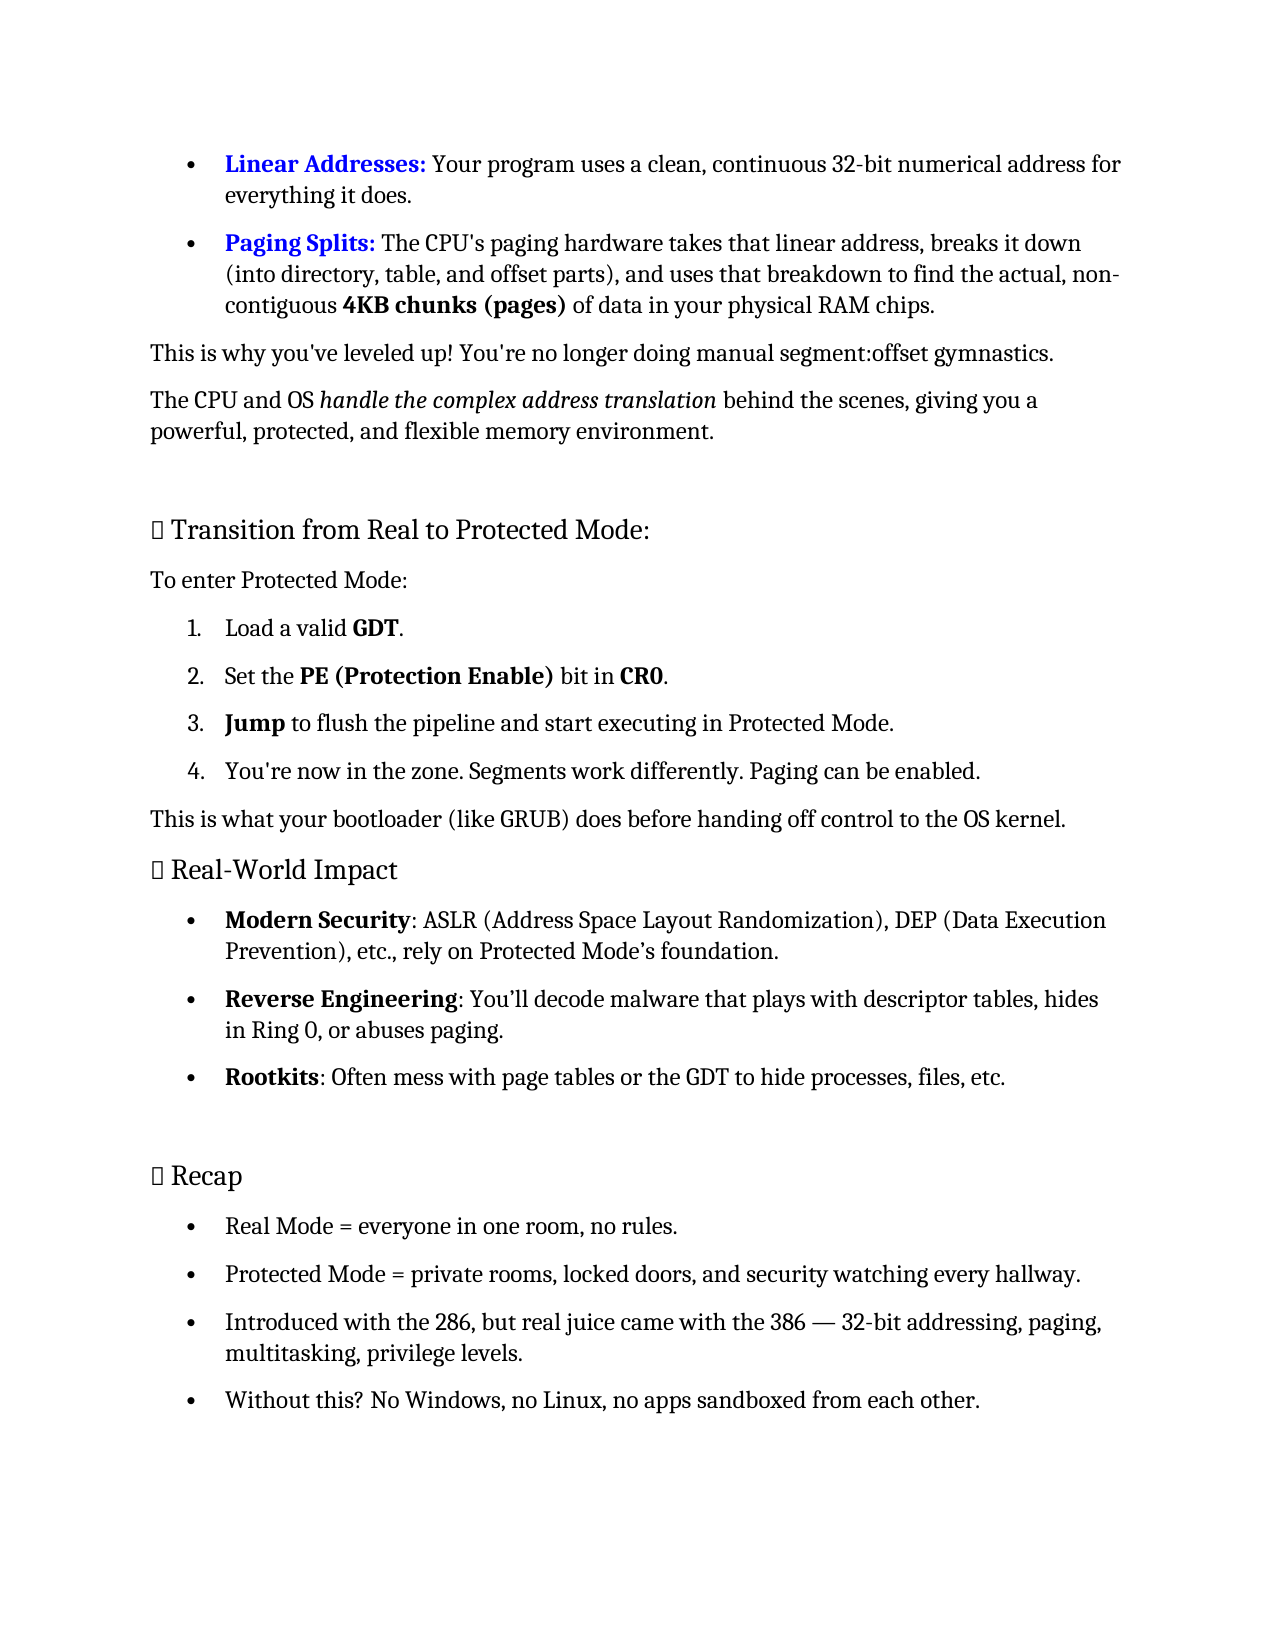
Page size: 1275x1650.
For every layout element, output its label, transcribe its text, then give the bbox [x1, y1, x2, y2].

text This is why you've leveled up! You're no longer doing manual segment:offset gymnastics. [150, 338, 1125, 367]
list Paging Splits: The CPU's paging hardware takes that linear address, breaks it down (into directory, table, and offset parts), and uses that breakdown to find the actual, non-contiguous 4KB chunks (pages) of data in your physical RAM chips. [187, 229, 1125, 319]
list Set the PE (Protection Enable) bit in CR0. [187, 662, 1125, 690]
text To enter Protected Mode: [150, 566, 1125, 595]
list Rootkits: Often mess with page tables or the GDT to hide processes, files, etc. [187, 1063, 1125, 1092]
list Load a valid GDT. [187, 614, 1125, 643]
list Real Mode = everyone in one room, no rules. [187, 1212, 1125, 1241]
list Jump to flush the pipeline and start executing in Protected Mode. [187, 709, 1125, 738]
list You're now in the zone. Segments work differently. Paging can be enabled. [187, 757, 1125, 786]
list Without this? No Windows, no Linux, no apps sandboxed from each other. [187, 1386, 1125, 1415]
text This is what your bootloader (like GRUB) does before handing off control to the OS kernel. [150, 805, 1125, 833]
list Protected Mode = private rooms, locked doors, and security watching every hallway. [187, 1260, 1125, 1289]
list Linear Addresses: Your program uses a clean, continuous 32-bit numerical address for everything it does. [187, 150, 1125, 210]
text 💡 Recap [150, 1159, 1125, 1193]
text 🔄 Transition from Real to Protected Mode: [150, 513, 1125, 547]
list Introduced with the 286, but real juice came with the 386 — 32-bit addressing, paging, multitasking, privilege levels. [187, 1308, 1125, 1367]
list Reverse Engineering: You’ll decode malware that plays with descriptor tables, hides in Ring 0, or abuses paging. [187, 984, 1125, 1044]
text 🔐 Real-World Impact [150, 852, 1125, 886]
list Modern Security: ASLR (Address Space Layout Randomization), DEP (Data Execution Prevention), etc., rely on Protected Mode’s foundation. [187, 906, 1125, 966]
text The CPU and OS handle the complex address translation behind the scenes, giving you a powerful, protected, and flexible memory environment. [150, 386, 1125, 446]
